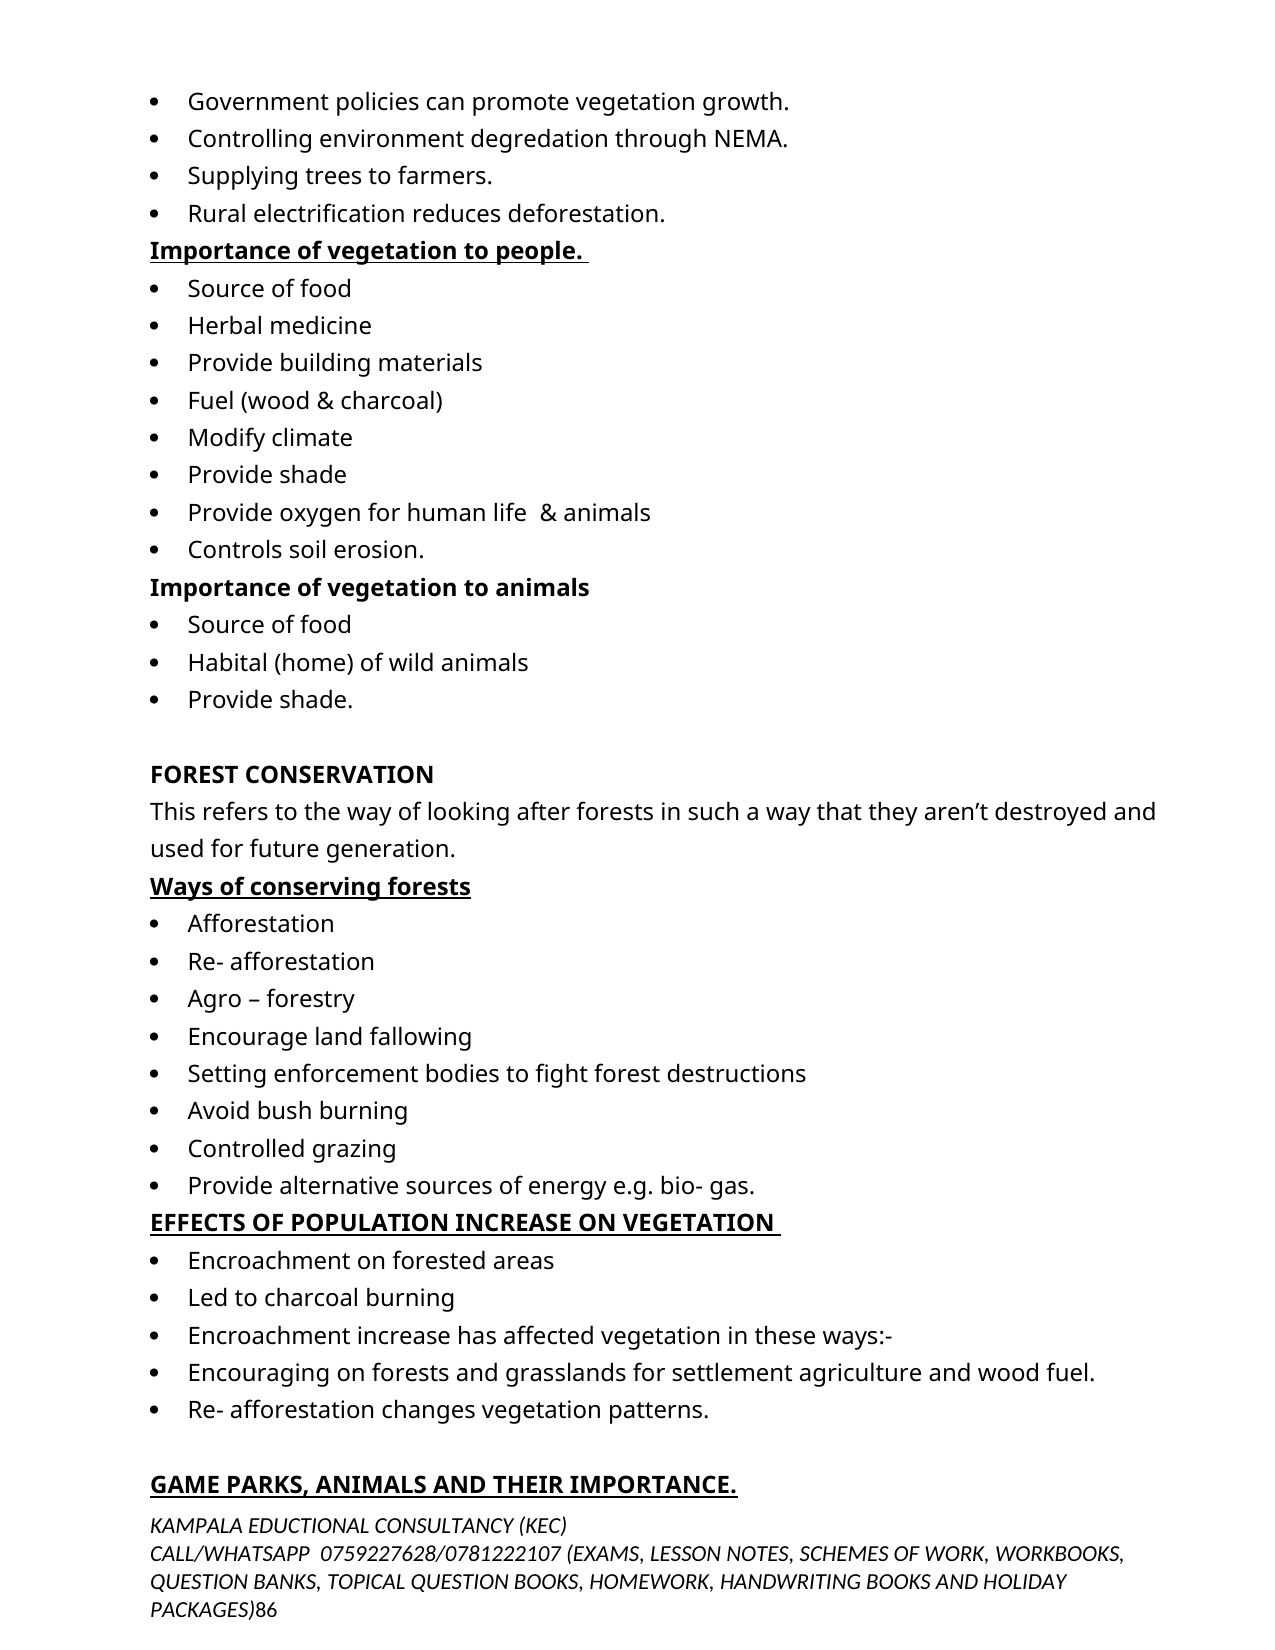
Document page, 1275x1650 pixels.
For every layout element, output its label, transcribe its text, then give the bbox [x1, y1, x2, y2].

list Controls soil erosion. [150, 533, 1172, 566]
list Encroachment on forested areas [150, 1244, 1172, 1276]
list Provide oxygen for human life & animals [150, 496, 1172, 528]
list Encouraging on forests and grasslands for settlement agriculture and wood fuel. [150, 1356, 1172, 1388]
list Re- afforestation [150, 944, 1172, 977]
list Rural electrification reduces deforestation. [150, 197, 1172, 229]
list Herbal medicine [150, 309, 1172, 341]
list Setting enforcement bodies to fight forest destructions [150, 1057, 1172, 1089]
list Agro – forestry [150, 982, 1172, 1014]
list Habital (home) of wild animals [150, 645, 1172, 678]
text GAME PARKS, ANIMALS AND THEIR IMPORTANCE. [150, 1468, 1172, 1501]
text Importance of vegetation to people. [150, 234, 1172, 267]
text Importance of vegetation to animals [150, 571, 1172, 603]
text This refers to the way of looking after forests in such a way that they aren’t destroyed and used for future generation. [150, 795, 1172, 865]
list Controlled grazing [150, 1131, 1172, 1164]
list Provide building materials [150, 346, 1172, 379]
list Controlling environment degredation through NEMA. [150, 122, 1172, 154]
list Re- afforestation changes vegetation patterns. [150, 1393, 1172, 1426]
text EFFECTS OF POPULATION INCREASE ON VEGETATION [150, 1206, 1172, 1239]
text FOREST CONSERVATION [150, 757, 1172, 790]
list Government policies can promote vegetation growth. [150, 84, 1172, 117]
list Supplying trees to farmers. [150, 159, 1172, 192]
list Source of food [150, 271, 1172, 304]
list Provide alternative sources of energy e.g. bio- gas. [150, 1169, 1172, 1201]
list Encourage land fallowing [150, 1019, 1172, 1052]
list Provide shade. [150, 683, 1172, 715]
list Fuel (wood & charcoal) [150, 383, 1172, 416]
text Ways of conserving forests [150, 870, 1172, 902]
list Avoid bush burning [150, 1094, 1172, 1127]
list Encroachment increase has affected vegetation in these ways:- [150, 1318, 1172, 1351]
list Modify climate [150, 421, 1172, 453]
list Source of food [150, 608, 1172, 641]
list Afforestation [150, 907, 1172, 940]
list Provide shade [150, 458, 1172, 491]
list Led to charcoal burning [150, 1281, 1172, 1314]
